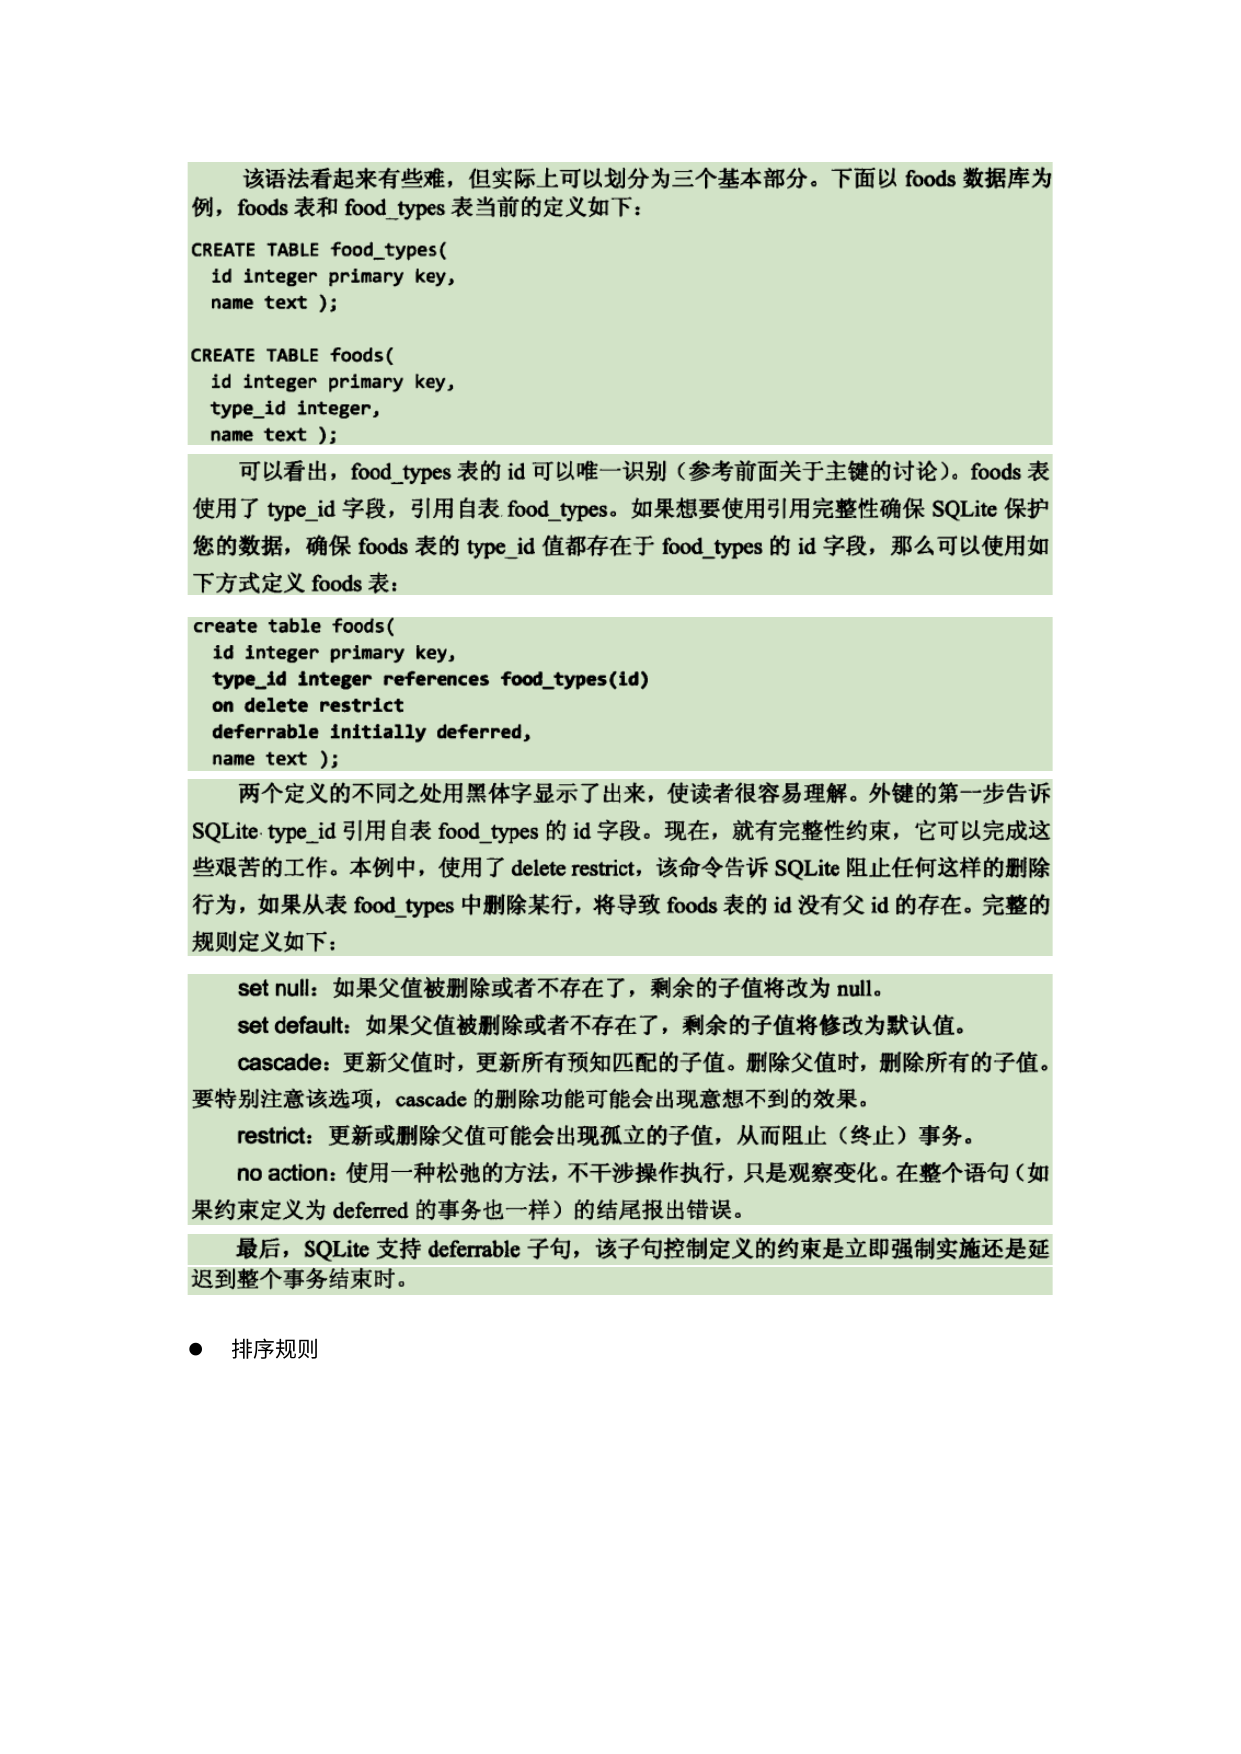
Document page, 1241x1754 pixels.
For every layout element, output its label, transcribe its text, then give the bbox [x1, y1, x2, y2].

picture [187, 162, 1053, 445]
picture [187, 1234, 1053, 1265]
picture [187, 974, 1053, 1225]
picture [187, 1267, 1053, 1295]
picture [187, 454, 1053, 595]
list 排序规则 [187, 1332, 1053, 1364]
picture [187, 779, 1053, 956]
picture [187, 617, 1053, 771]
